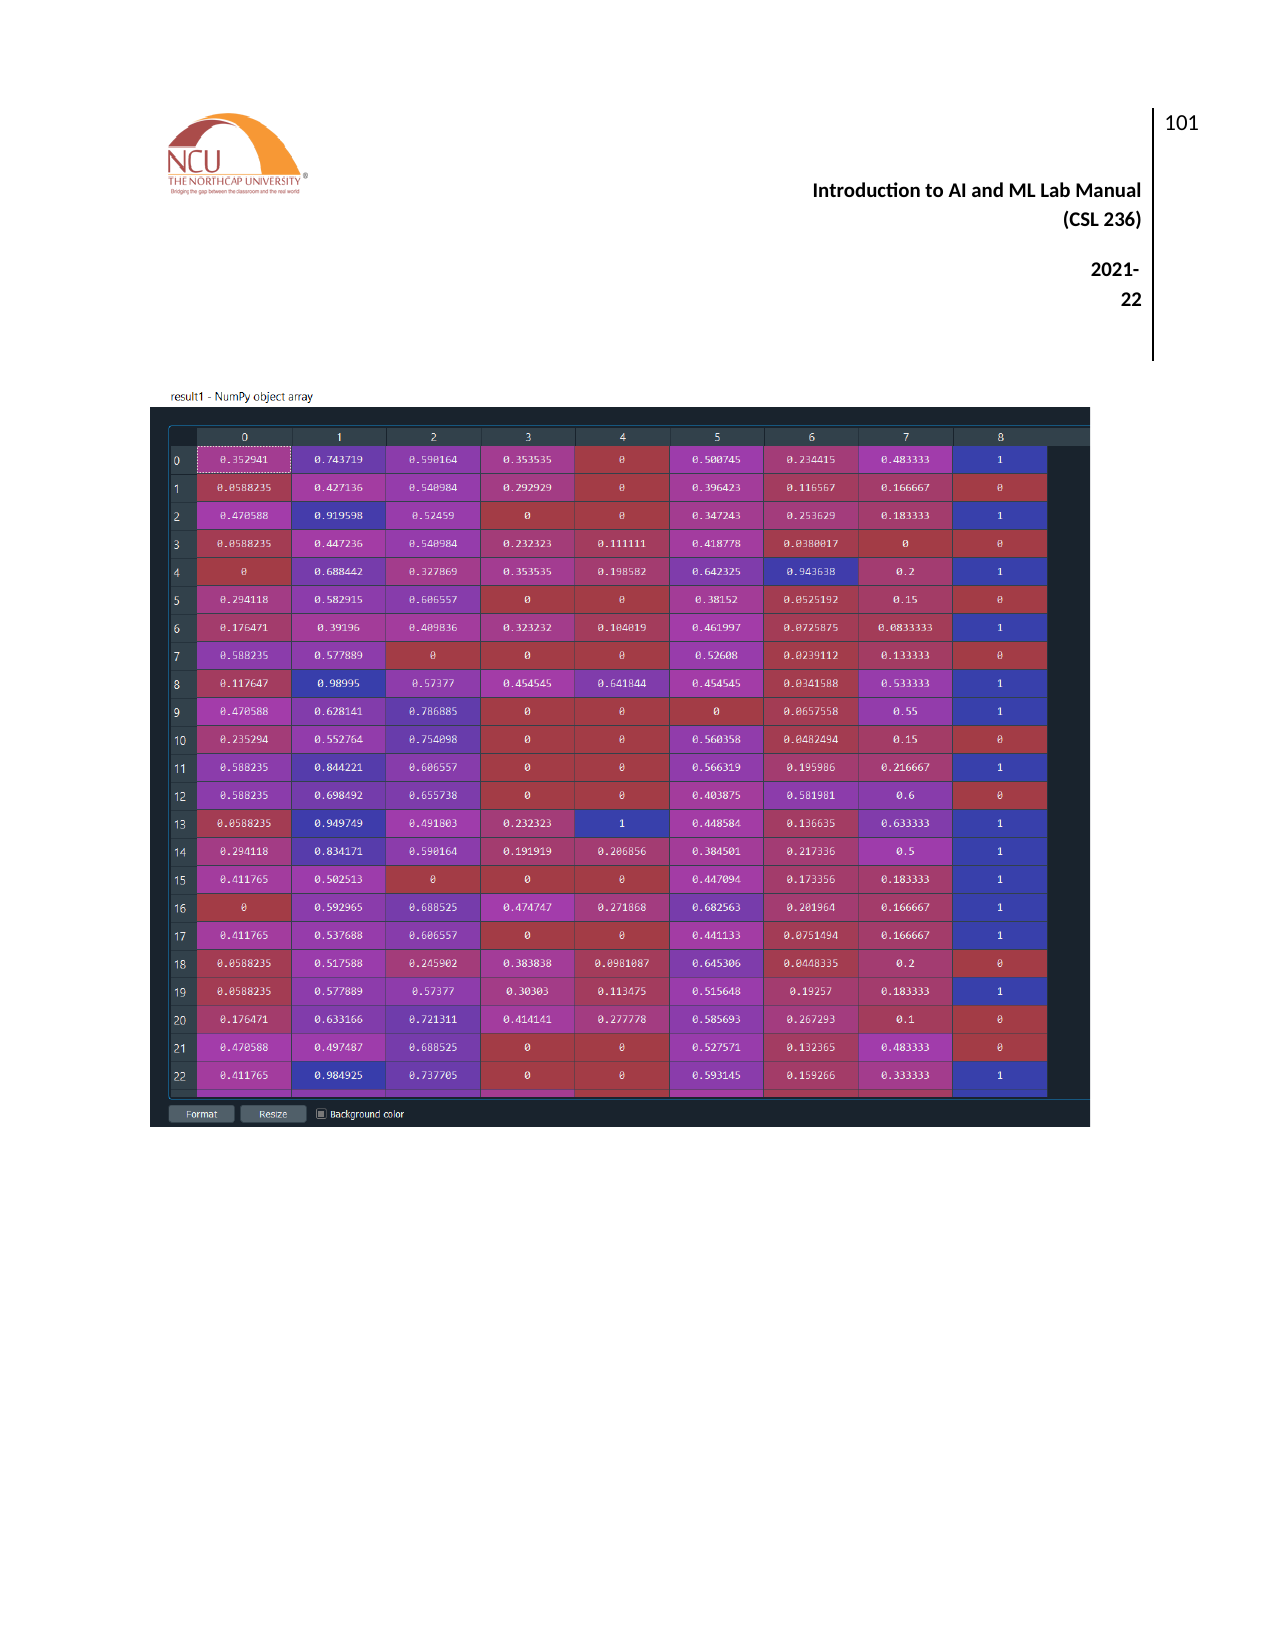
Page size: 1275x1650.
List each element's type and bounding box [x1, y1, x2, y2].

picture [164, 108, 309, 198]
picture [150, 386, 1091, 1127]
